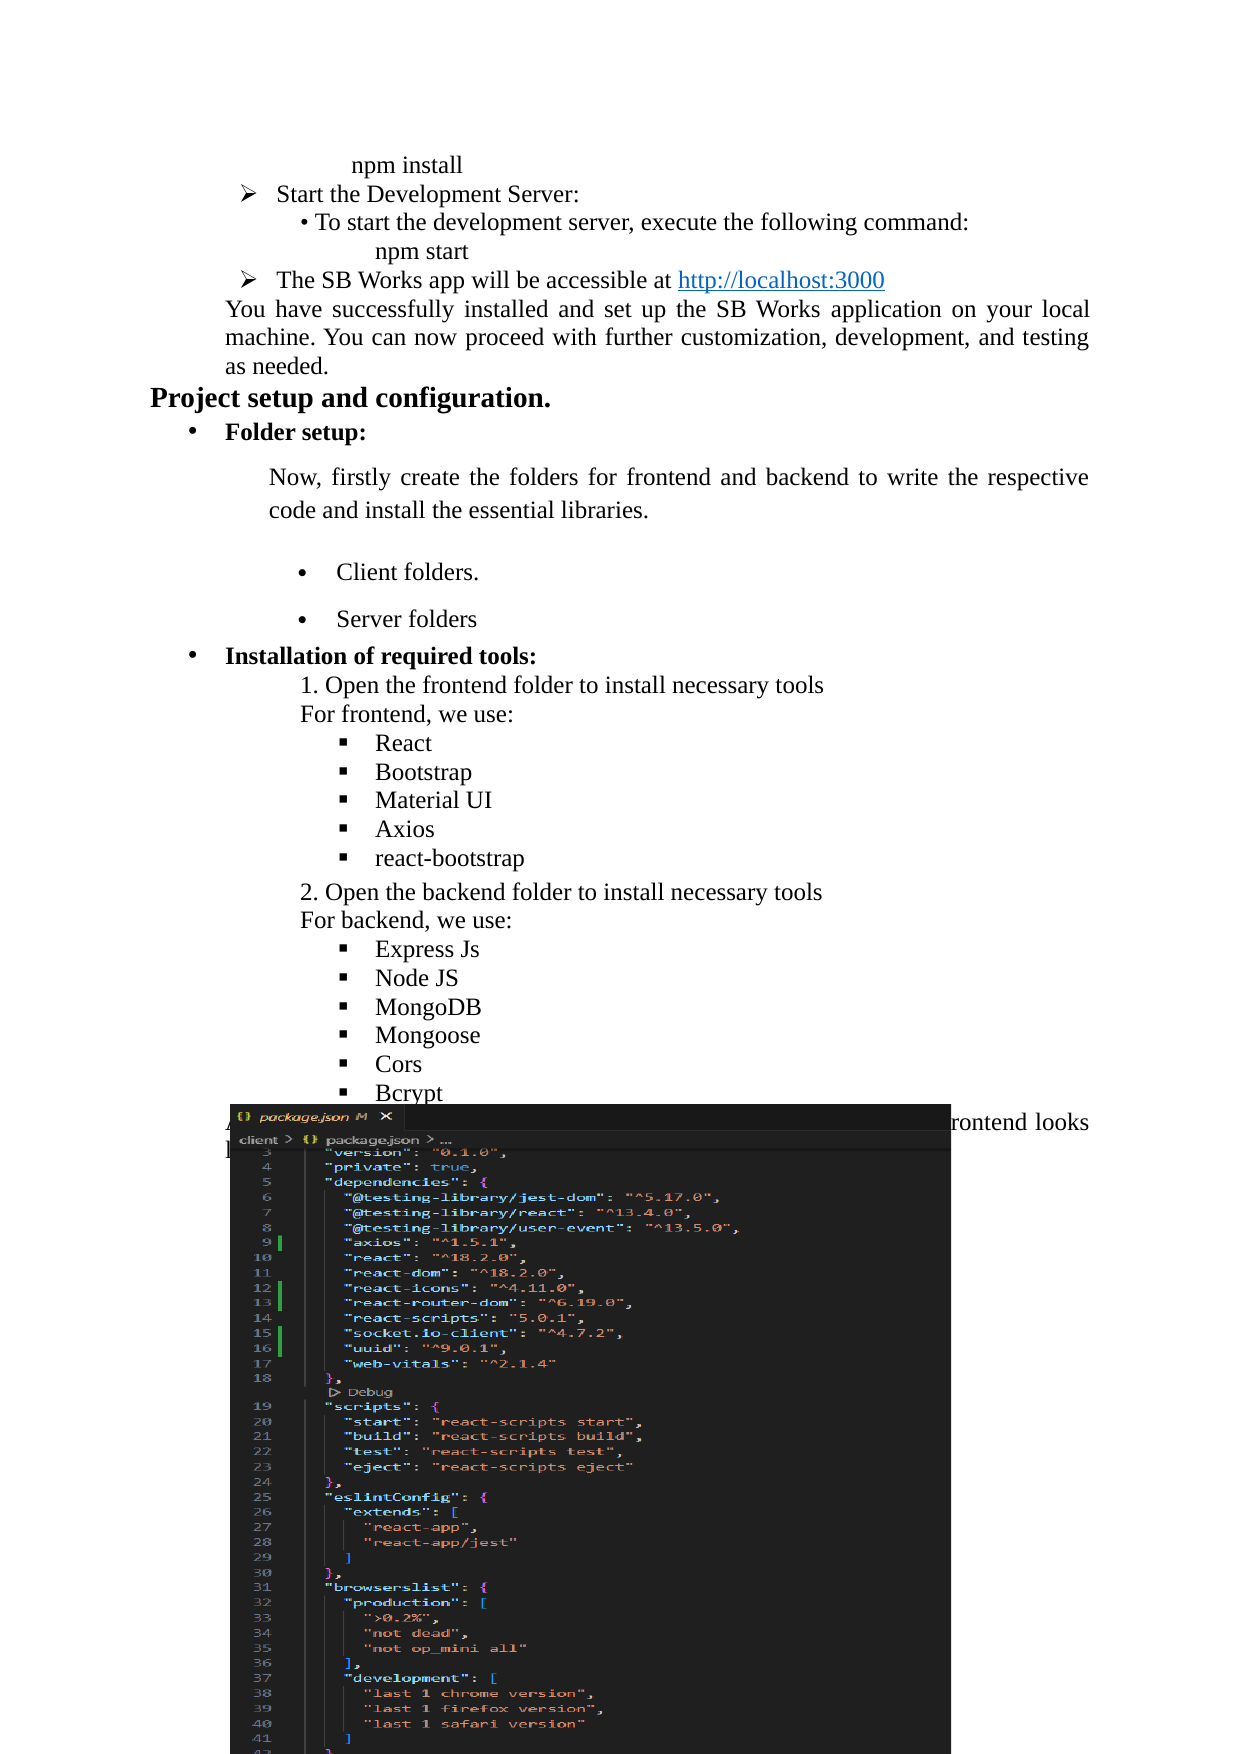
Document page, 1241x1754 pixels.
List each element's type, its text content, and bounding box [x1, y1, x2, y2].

text npm start [300, 236, 1090, 265]
text • To start the development server, execute the following command: [225, 207, 1090, 236]
list Bootstrap [337, 757, 1090, 786]
list Mongoose [337, 1020, 1090, 1049]
list Server folders [299, 604, 1090, 633]
list Bcrypt [337, 1078, 1090, 1107]
list Material UI [337, 786, 1090, 814]
list npm install [351, 150, 1090, 179]
subtitle Now, firstly create the folders for frontend and backend to write the respective code and install the essential libraries. [269, 462, 1090, 523]
list Cors [337, 1049, 1090, 1078]
text For frontend, we use: [225, 699, 1090, 728]
list Start the Development Server: [239, 179, 1090, 207]
picture [230, 1104, 952, 1754]
list Installation of required tools: [187, 637, 1090, 671]
list MongoDB [337, 992, 1090, 1020]
text You have successfully installed and set up the SB Works application on your local machine. You can now proceed with further customization, development, and testing as needed. [225, 294, 1090, 380]
list Client folders. [299, 557, 1090, 586]
text 1. Open the frontend folder to install necessary tools [225, 671, 1090, 699]
text Project setup and configuration. [150, 380, 1090, 413]
text After the installation of all the libraries, the package.json files for the frontend looks like the one mentioned below. [952, 1107, 1090, 1164]
list Node JS [337, 963, 1090, 992]
text 2. Open the backend folder to install necessary tools [225, 877, 1090, 905]
list Axios [337, 814, 1090, 843]
list Express Js [337, 934, 1090, 963]
list The SB Works app will be accessible at http://localhost:3000 [239, 265, 1090, 294]
list React [337, 728, 1090, 757]
text For backend, we use: [300, 905, 1090, 934]
list Folder setup: [187, 413, 1090, 447]
list react-bootstrap [337, 843, 1090, 872]
